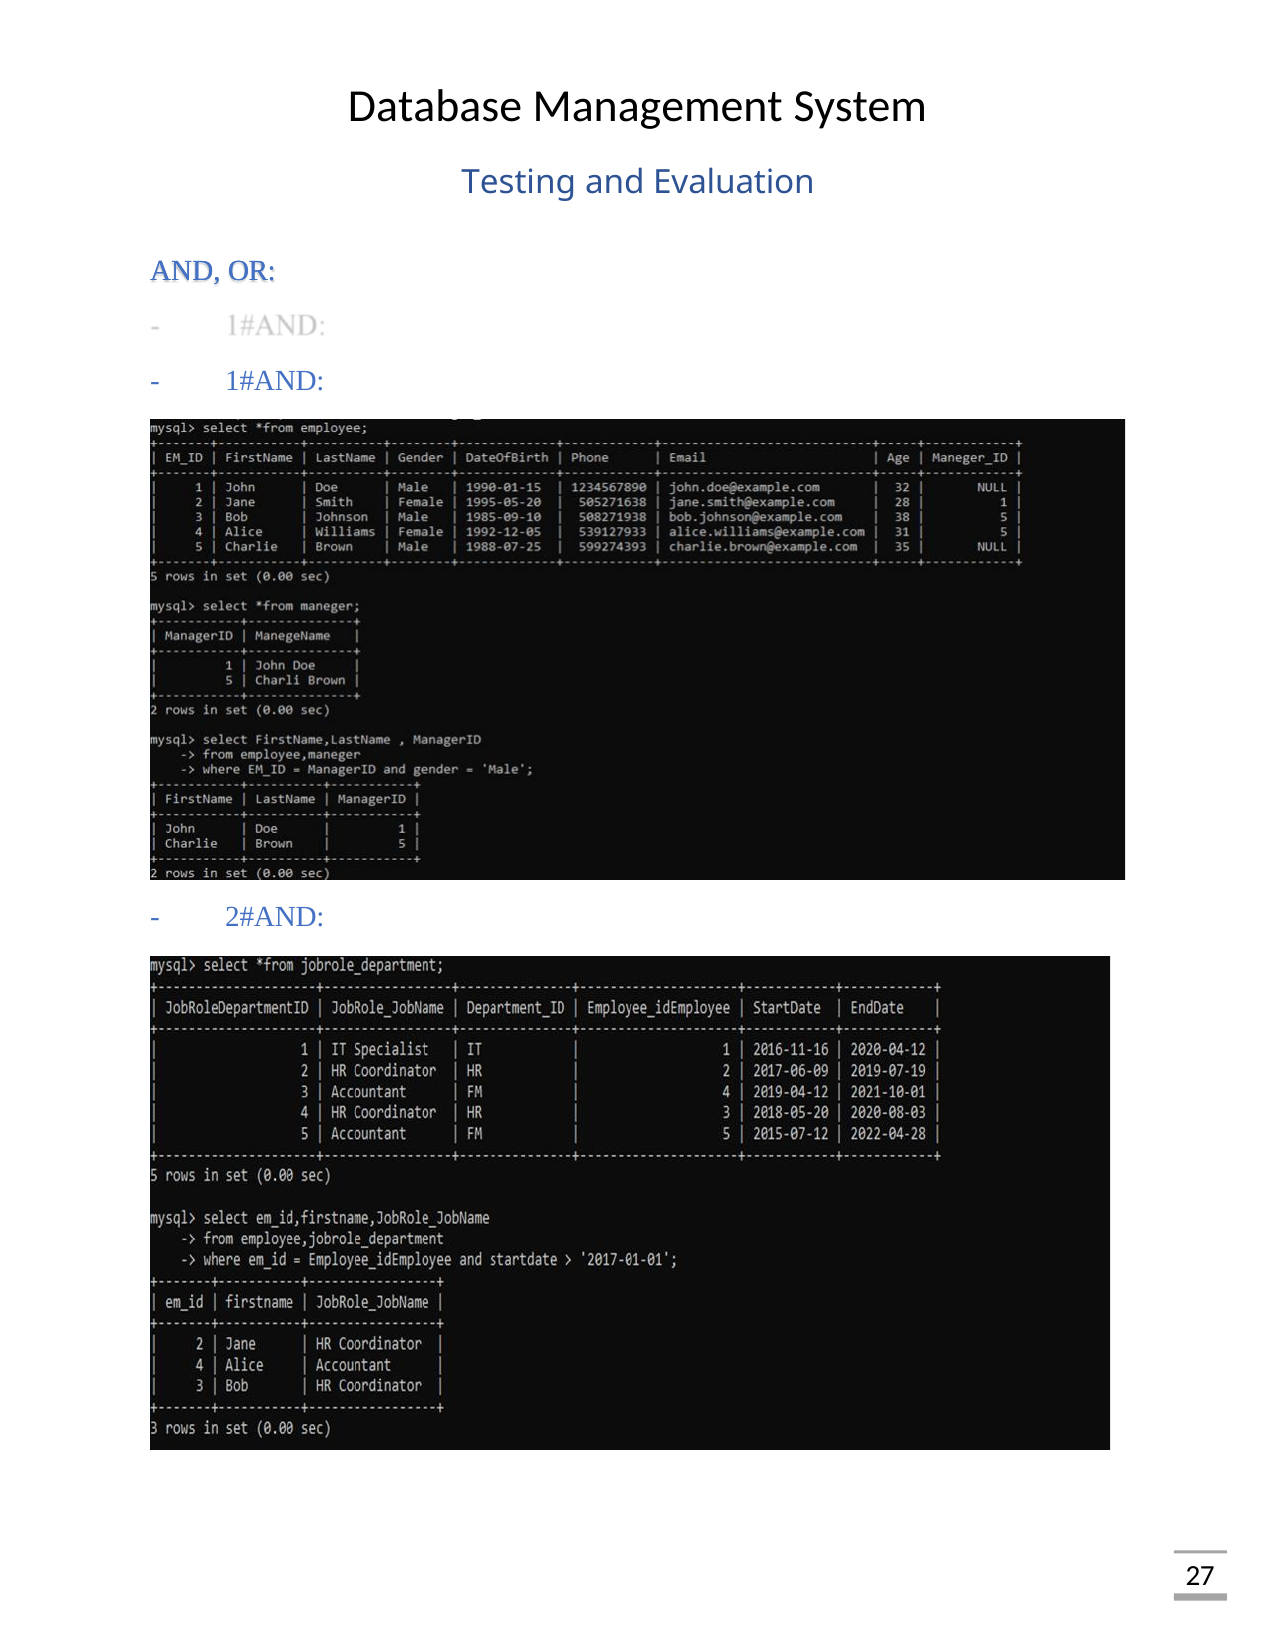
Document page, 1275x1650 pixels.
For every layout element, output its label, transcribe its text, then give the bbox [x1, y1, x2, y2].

list 1#AND: [150, 363, 1237, 396]
picture [149, 313, 325, 337]
picture [148, 260, 276, 288]
subtitle Testing and Evaluation [43, 158, 1233, 203]
picture [150, 419, 1126, 437]
list 2#AND: [150, 437, 1237, 933]
picture [150, 956, 1111, 1450]
